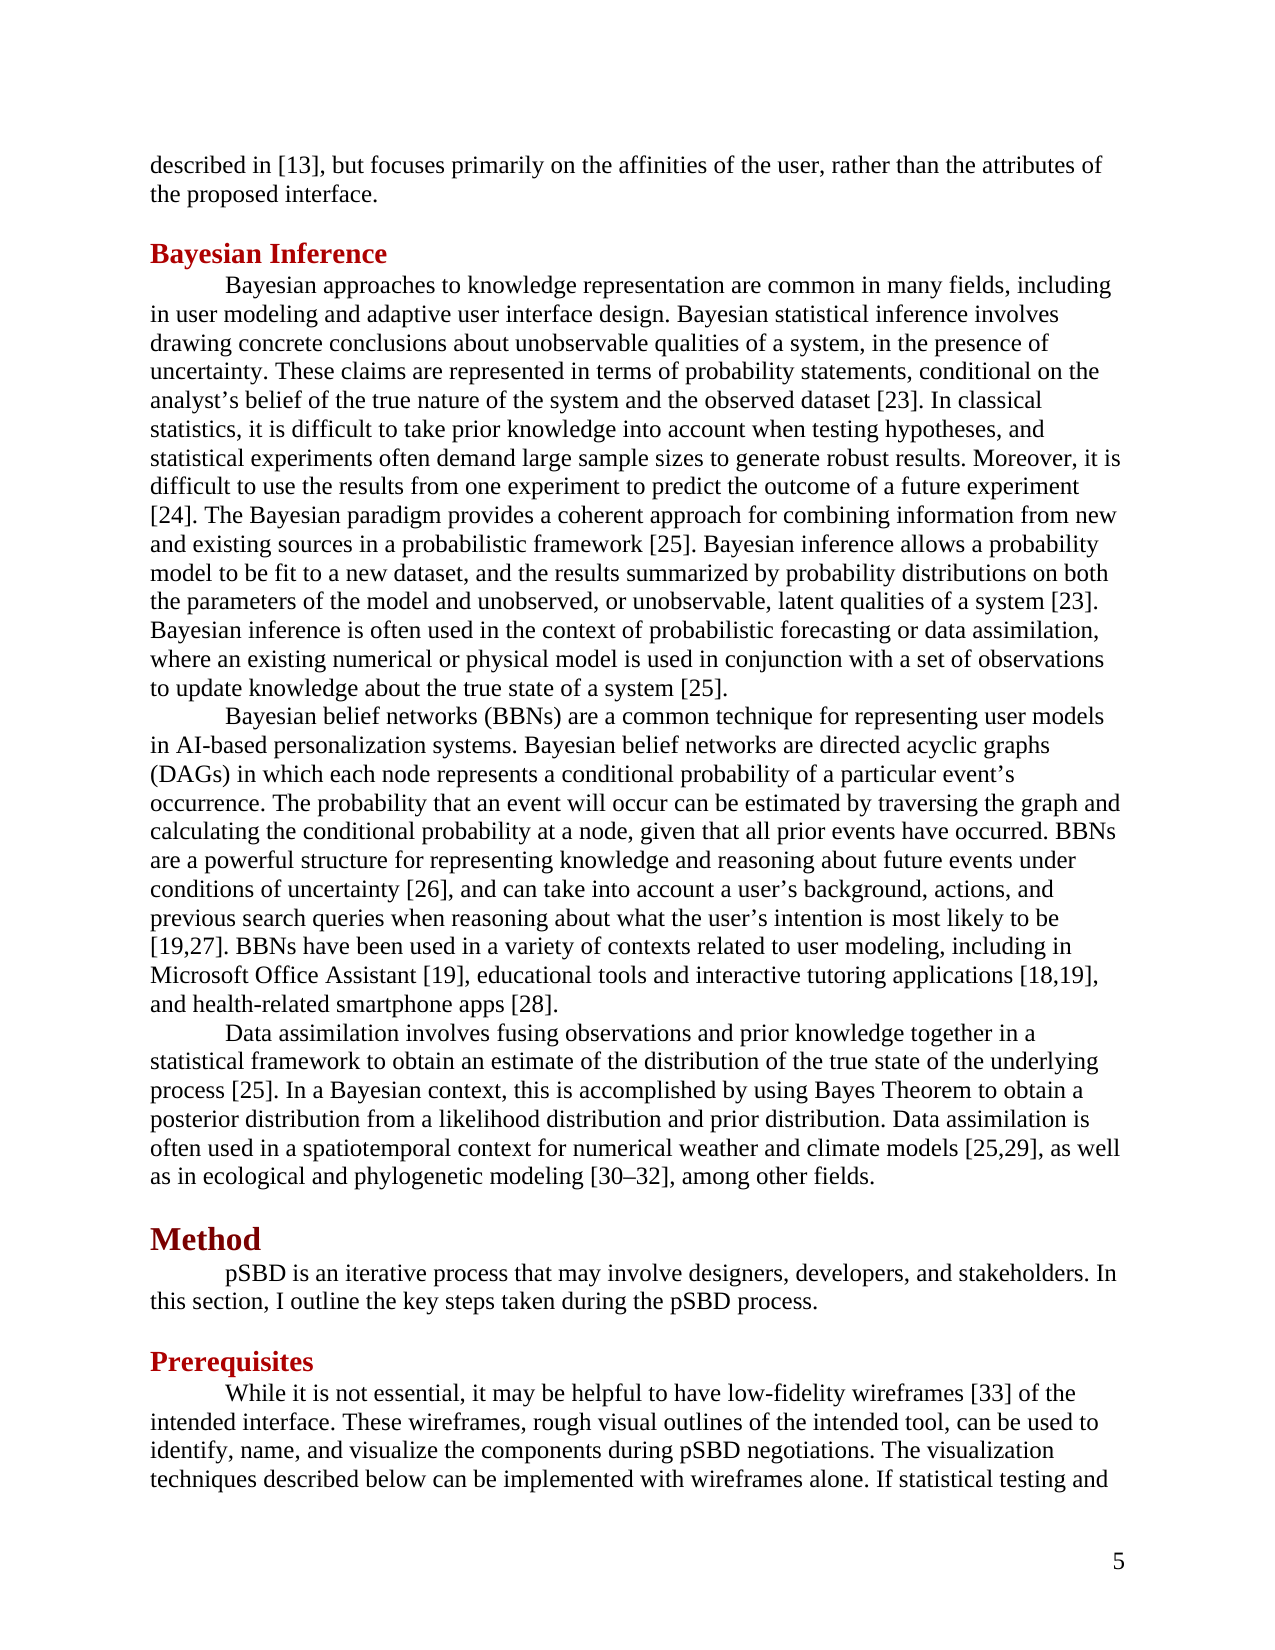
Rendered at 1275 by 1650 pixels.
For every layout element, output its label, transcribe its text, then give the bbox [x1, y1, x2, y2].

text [150, 1378, 1125, 1493]
text Data assimilation involves fusing observations and prior knowledge together in a statistical framework to obtain an estimate of the distribution of the true state of the underlying process [25]. In a Bayesian context, this is accomplished by using Bayes Theorem to obtain a posterior distribution from a likelihood distribution and prior distribution. Data assimilation is often used in a spatiotemporal context for numerical weather and climate models [25,29], as well as in ecological and phylogenetic modeling [30–32], among other fields. [150, 1018, 1125, 1190]
subtitle Method [150, 1219, 1125, 1258]
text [150, 150, 1125, 207]
subtitle Bayesian Inference [150, 237, 1125, 270]
text Bayesian approaches to knowledge representation are common in many fields, including in user modeling and adaptive user interface design. Bayesian statistical inference involves drawing concrete conclusions about unobservable qualities of a system, in the presence of uncertainty. These claims are represented in terms of probability statements, conditional on the analyst’s belief of the true nature of the system and the observed dataset [23]. In classical statistics, it is difficult to take prior knowledge into account when testing hypotheses, and statistical experiments often demand large sample sizes to generate robust results. Moreover, it is difficult to use the results from one experiment to predict the outcome of a future experiment [24]. The Bayesian paradigm provides a coherent approach for combining information from new and existing sources in a probabilistic framework [25]. Bayesian inference allows a probability model to be fit to a new dataset, and the results summarized by probability distributions on both the parameters of the model and unobserved, or unobservable, latent qualities of a system [23]. Bayesian inference is often used in the context of probabilistic forecasting or data assimilation, where an existing numerical or physical model is used in conjunction with a set of observations to update knowledge about the true state of a system [25]. [150, 270, 1125, 701]
text pSBD is an iterative process that may involve designers, developers, and stakeholders. In this section, I outline the key steps taken during the pSBD process. [150, 1258, 1125, 1315]
subtitle Prerequisites [150, 1344, 1125, 1378]
text Bayesian belief networks (BBNs) are a common technique for representing user models in AI-based personalization systems. Bayesian belief networks are directed acyclic graphs (DAGs) in which each node represents a conditional probability of a particular event’s occurrence. The probability that an event will occur can be estimated by traversing the graph and calculating the conditional probability at a node, given that all prior events have occurred. BBNs are a powerful structure for representing knowledge and reasoning about future events under conditions of uncertainty [26], and can take into account a user’s background, actions, and previous search queries when reasoning about what the user’s intention is most likely to be [19,27]. BBNs have been used in a variety of contexts related to user modeling, including in Microsoft Office Assistant [19], educational tools and interactive tutoring applications [18,19], and health-related smartphone apps [28]. [150, 701, 1125, 1018]
